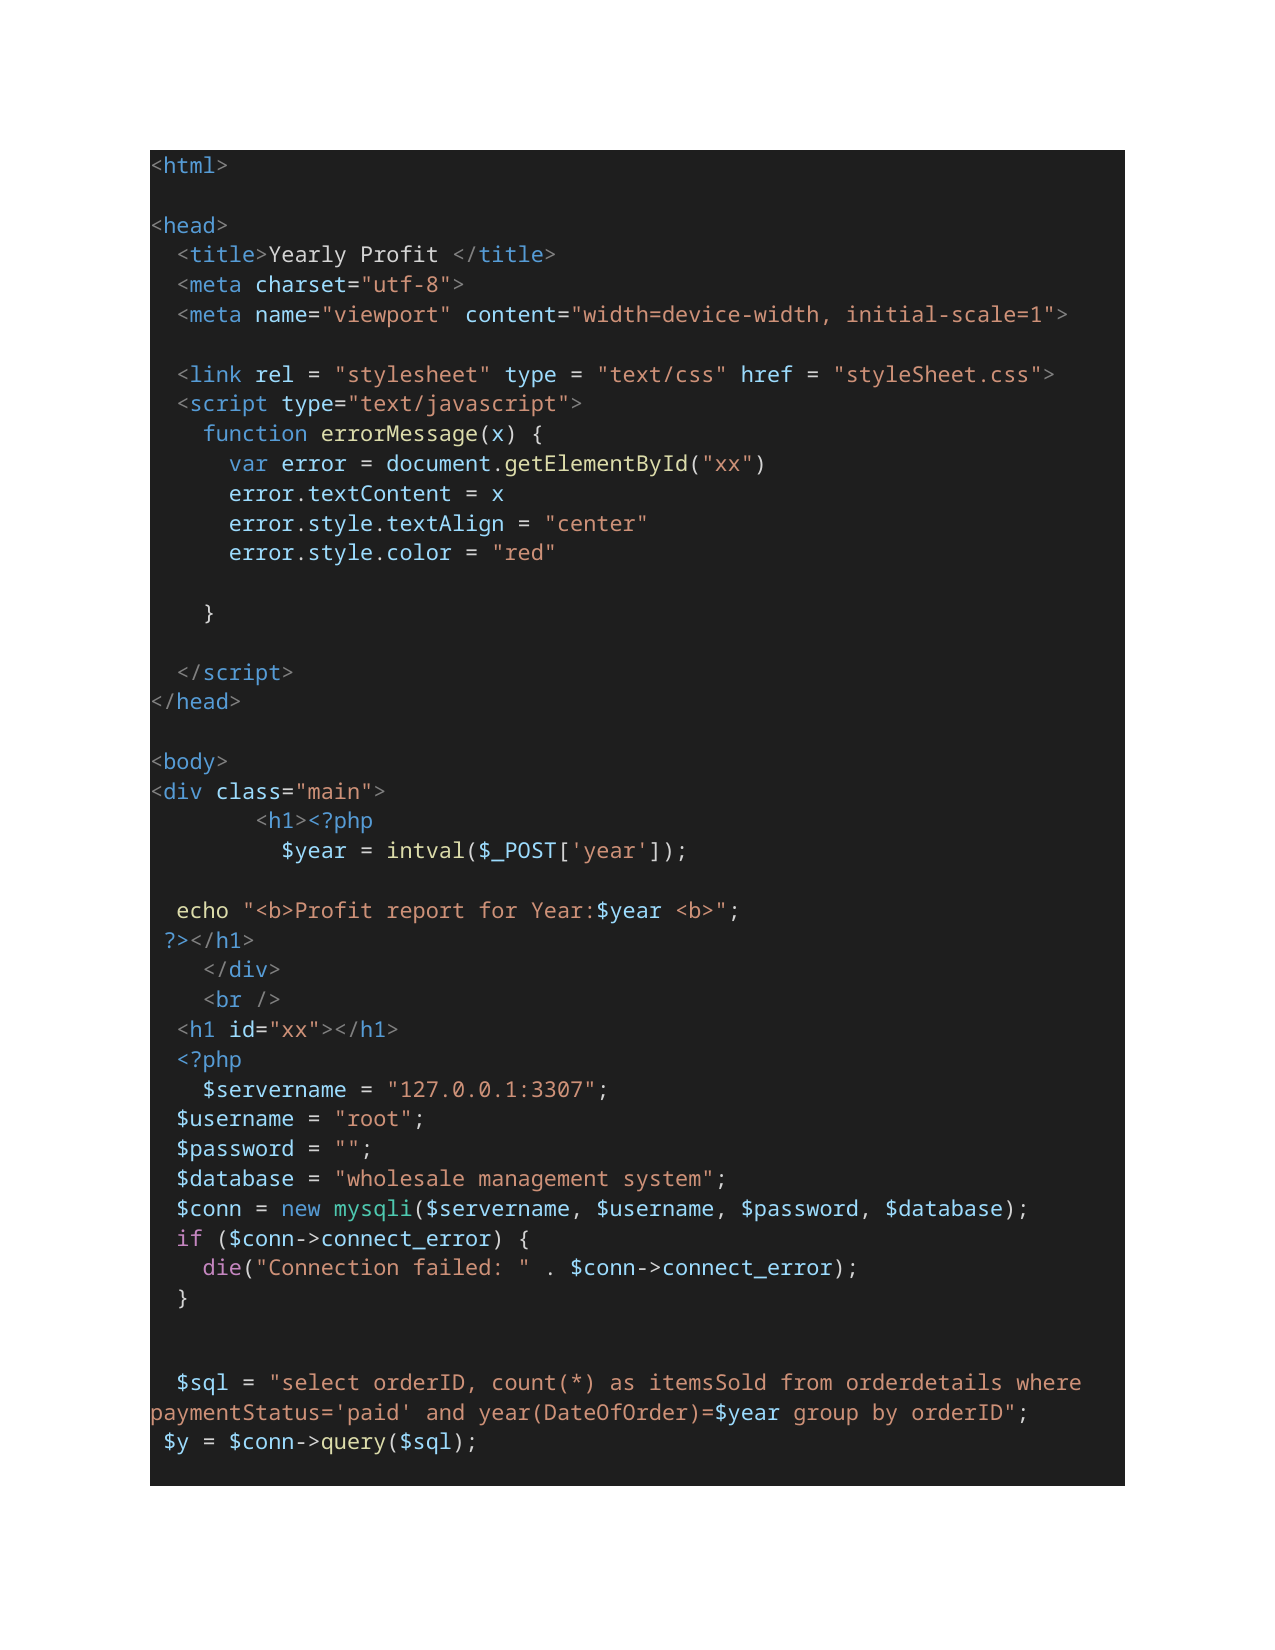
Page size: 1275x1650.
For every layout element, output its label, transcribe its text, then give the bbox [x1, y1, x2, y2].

text <script type="text/javascript"> [150, 388, 1125, 418]
text </div> [150, 954, 1125, 984]
text <meta charset="utf-8"> [150, 269, 1125, 299]
text $password = ""; [150, 1133, 1125, 1163]
text die("Connection failed: " . $conn->connect_error); [150, 1252, 1125, 1282]
text </script> [150, 656, 1125, 686]
text <meta name="viewport" content="width=device-width, initial-scale=1"> [150, 299, 1125, 329]
text $username = "root"; [150, 1103, 1125, 1133]
text error.textContent = x [150, 478, 1125, 507]
text if ($conn->connect_error) { [150, 1222, 1125, 1252]
text <br /> [150, 984, 1125, 1014]
text <h1><?php [150, 805, 1125, 835]
text $database = "wholesale management system"; [150, 1163, 1125, 1193]
text <?php [150, 1044, 1125, 1073]
text $year = intval($_POST['year']); [150, 835, 1125, 865]
text $sql = "select orderID, count(*) as itemsSold from orderdetails where paymentStatus='paid' and year(DateOfOrder)=$year group by orderID"; [150, 1367, 1125, 1426]
text <h1 id="xx"></h1> [150, 1014, 1125, 1044]
text <html> [150, 150, 1125, 180]
text error.style.textAlign = "center" [150, 507, 1125, 537]
text <title>Yearly Profit </title> [150, 239, 1125, 269]
text </head> [150, 686, 1125, 716]
text $conn = new mysqli($servername, $username, $password, $database); [150, 1193, 1125, 1222]
text function errorMessage(x) { [150, 418, 1125, 448]
text <body> [150, 746, 1125, 776]
text ?></h1> [150, 924, 1125, 954]
text } [150, 597, 1125, 627]
text var error = document.getElementById("xx") [150, 448, 1125, 478]
text echo "<b>Profit report for Year:$year <b>"; [150, 895, 1125, 924]
text <head> [150, 209, 1125, 239]
text $y = $conn->query($sql); [150, 1426, 1125, 1456]
text error.style.color = "red" [150, 537, 1125, 567]
text $servername = "127.0.0.1:3307"; [150, 1073, 1125, 1103]
text <link rel = "stylesheet" type = "text/css" href = "styleSheet.css"> [150, 358, 1125, 388]
text <div class="main"> [150, 776, 1125, 805]
text } [150, 1282, 1125, 1312]
